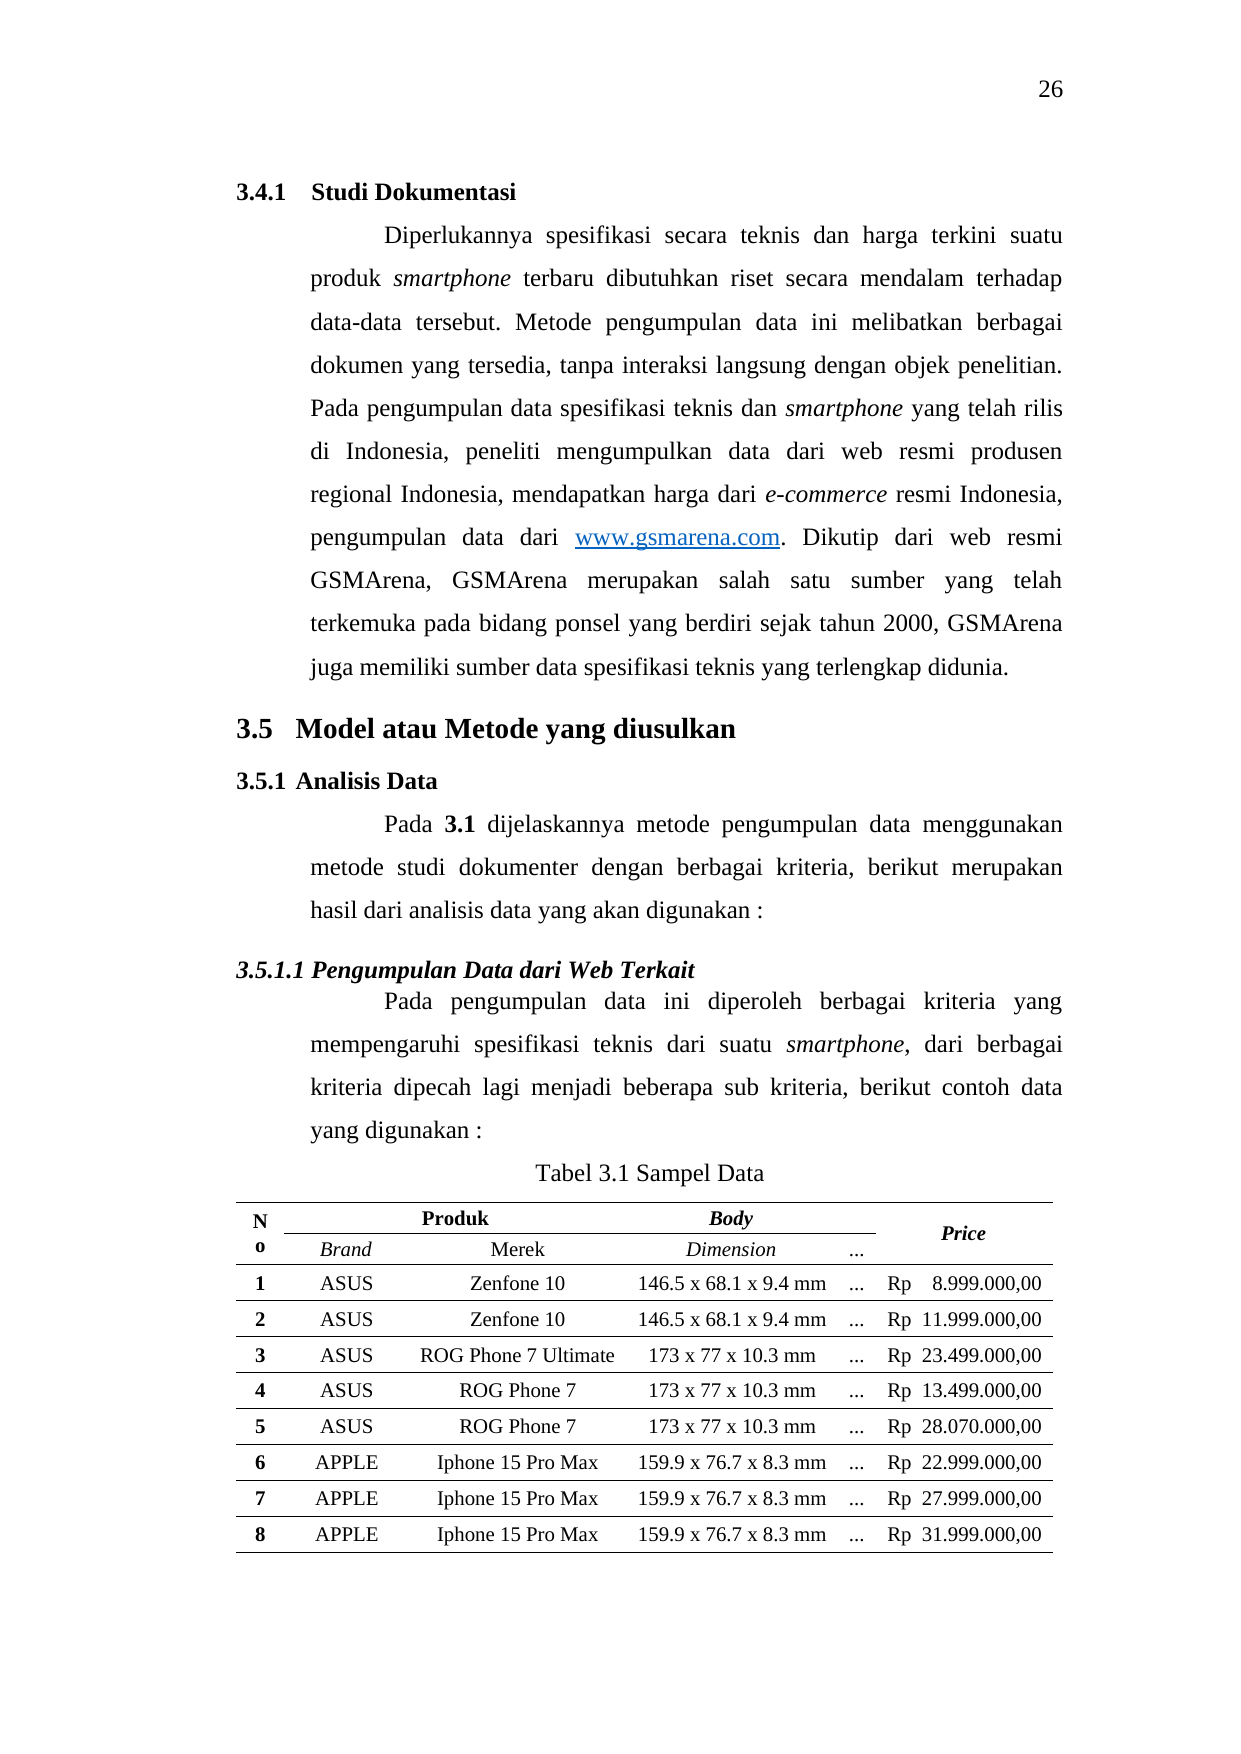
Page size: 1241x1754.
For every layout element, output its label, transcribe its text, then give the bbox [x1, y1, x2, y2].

table_cell Brand [284, 1234, 409, 1264]
table_cell 3 [236, 1337, 284, 1372]
table_cell Rp 8.999.000,00 [876, 1265, 1053, 1300]
table_cell 4 [236, 1373, 284, 1408]
table_cell ROG Phone 7 [409, 1409, 626, 1444]
text Pada 3.1 dijelaskannya metode pengumpulan data menggunakan metode studi dokumenter dengan berbagai kriteria, berikut merupakan hasil dari analisis data yang akan digunakan : [310, 809, 1063, 924]
text Diperlukannya spesifikasi secara teknis dan harga terkini suatu produk smartphone terbaru dibutuhkan riset secara mendalam terhadap data-data tersebut. Metode pengumpulan data ini melibatkan berbagai dokumen yang tersedia, tanpa interaksi langsung dengan objek penelitian. Pada pengumpulan data spesifikasi teknis dan smartphone yang telah rilis di Indonesia, peneliti mengumpulkan data dari web resmi produsen regional Indonesia, mendapatkan harga dari e-commerce resmi Indonesia, pengumpulan data dari www.gsmarena.com. Dikutip dari web resmi GSMArena, GSMArena merupakan salah satu sumber yang telah terkemuka pada bidang ponsel yang berdiri sejak tahun 2000, GSMArena juga memiliki sumber data spesifikasi teknis yang terlengkap didunia. [310, 220, 1063, 680]
subtitle Analisis Data [236, 766, 1063, 794]
text Tabel 3.1 Sampel Data [236, 1158, 1063, 1187]
table_cell 146.5 x 68.1 x 9.4 mm [626, 1301, 837, 1336]
table_cell APPLE [284, 1445, 409, 1480]
table_cell APPLE [284, 1517, 409, 1552]
table_header [838, 1203, 876, 1233]
table_cell 173 x 77 x 10.3 mm [626, 1373, 837, 1408]
table_cell ... [838, 1481, 876, 1516]
table_header Body [626, 1203, 837, 1233]
table_cell 1 [236, 1265, 284, 1300]
table_cell 146.5 x 68.1 x 9.4 mm [626, 1265, 837, 1300]
table_cell Iphone 15 Pro Max [409, 1481, 626, 1516]
table_cell ASUS [284, 1337, 409, 1372]
table_cell 173 x 77 x 10.3 mm [626, 1337, 837, 1372]
table_cell Zenfone 10 [409, 1265, 626, 1300]
table_header Produk [284, 1203, 626, 1233]
subtitle Studi Dokumentasi [236, 177, 1063, 206]
table_cell 5 [236, 1409, 284, 1444]
table_header Price [876, 1203, 1053, 1264]
table_cell Rp 31.999.000,00 [876, 1517, 1053, 1552]
table_cell 7 [236, 1481, 284, 1516]
table_cell Zenfone 10 [409, 1301, 626, 1336]
table_cell Rp 27.999.000,00 [876, 1481, 1053, 1516]
table_cell Rp 28.070.000,00 [876, 1409, 1053, 1444]
table_cell ... [838, 1445, 876, 1480]
table_cell 2 [236, 1301, 284, 1336]
table_cell 8 [236, 1517, 284, 1552]
table_cell ROG Phone 7 [409, 1373, 626, 1408]
table_cell Iphone 15 Pro Max [409, 1517, 626, 1552]
table_cell Iphone 15 Pro Max [409, 1445, 626, 1480]
table_cell 6 [236, 1445, 284, 1480]
table_cell ... [838, 1301, 876, 1336]
text Pada pengumpulan data ini diperoleh berbagai kriteria yang mempengaruhi spesifikasi teknis dari suatu smartphone, dari berbagai kriteria dipecah lagi menjadi beberapa sub kriteria, berikut contoh data yang digunakan : [310, 986, 1063, 1144]
table_cell ... [838, 1373, 876, 1408]
table_cell ... [838, 1337, 876, 1372]
table_cell ... [838, 1517, 876, 1552]
table_cell Dimension [626, 1234, 837, 1264]
table_cell Rp 22.999.000,00 [876, 1445, 1053, 1480]
table_cell ASUS [284, 1265, 409, 1300]
table_cell Rp 11.999.000,00 [876, 1301, 1053, 1336]
table_cell APPLE [284, 1481, 409, 1516]
subtitle Model atau Metode yang diusulkan [236, 711, 1063, 745]
table_cell Rp 13.499.000,00 [876, 1373, 1053, 1408]
table_cell ... [838, 1409, 876, 1444]
subtitle Pengumpulan Data dari Web Terkait [236, 955, 1063, 984]
table_cell Merek [409, 1234, 626, 1264]
table_cell ASUS [284, 1409, 409, 1444]
table_cell 173 x 77 x 10.3 mm [626, 1409, 837, 1444]
table_cell 159.9 x 76.7 x 8.3 mm [626, 1481, 837, 1516]
table_cell ASUS [284, 1301, 409, 1336]
table_cell ROG Phone 7 Ultimate [409, 1337, 626, 1372]
table_cell ... [838, 1265, 876, 1300]
table_header No [236, 1203, 284, 1264]
table_cell Rp 23.499.000,00 [876, 1337, 1053, 1372]
table_cell ASUS [284, 1373, 409, 1408]
table_cell 159.9 x 76.7 x 8.3 mm [626, 1517, 837, 1552]
table_cell ... [838, 1234, 876, 1264]
table_cell 159.9 x 76.7 x 8.3 mm [626, 1445, 837, 1480]
